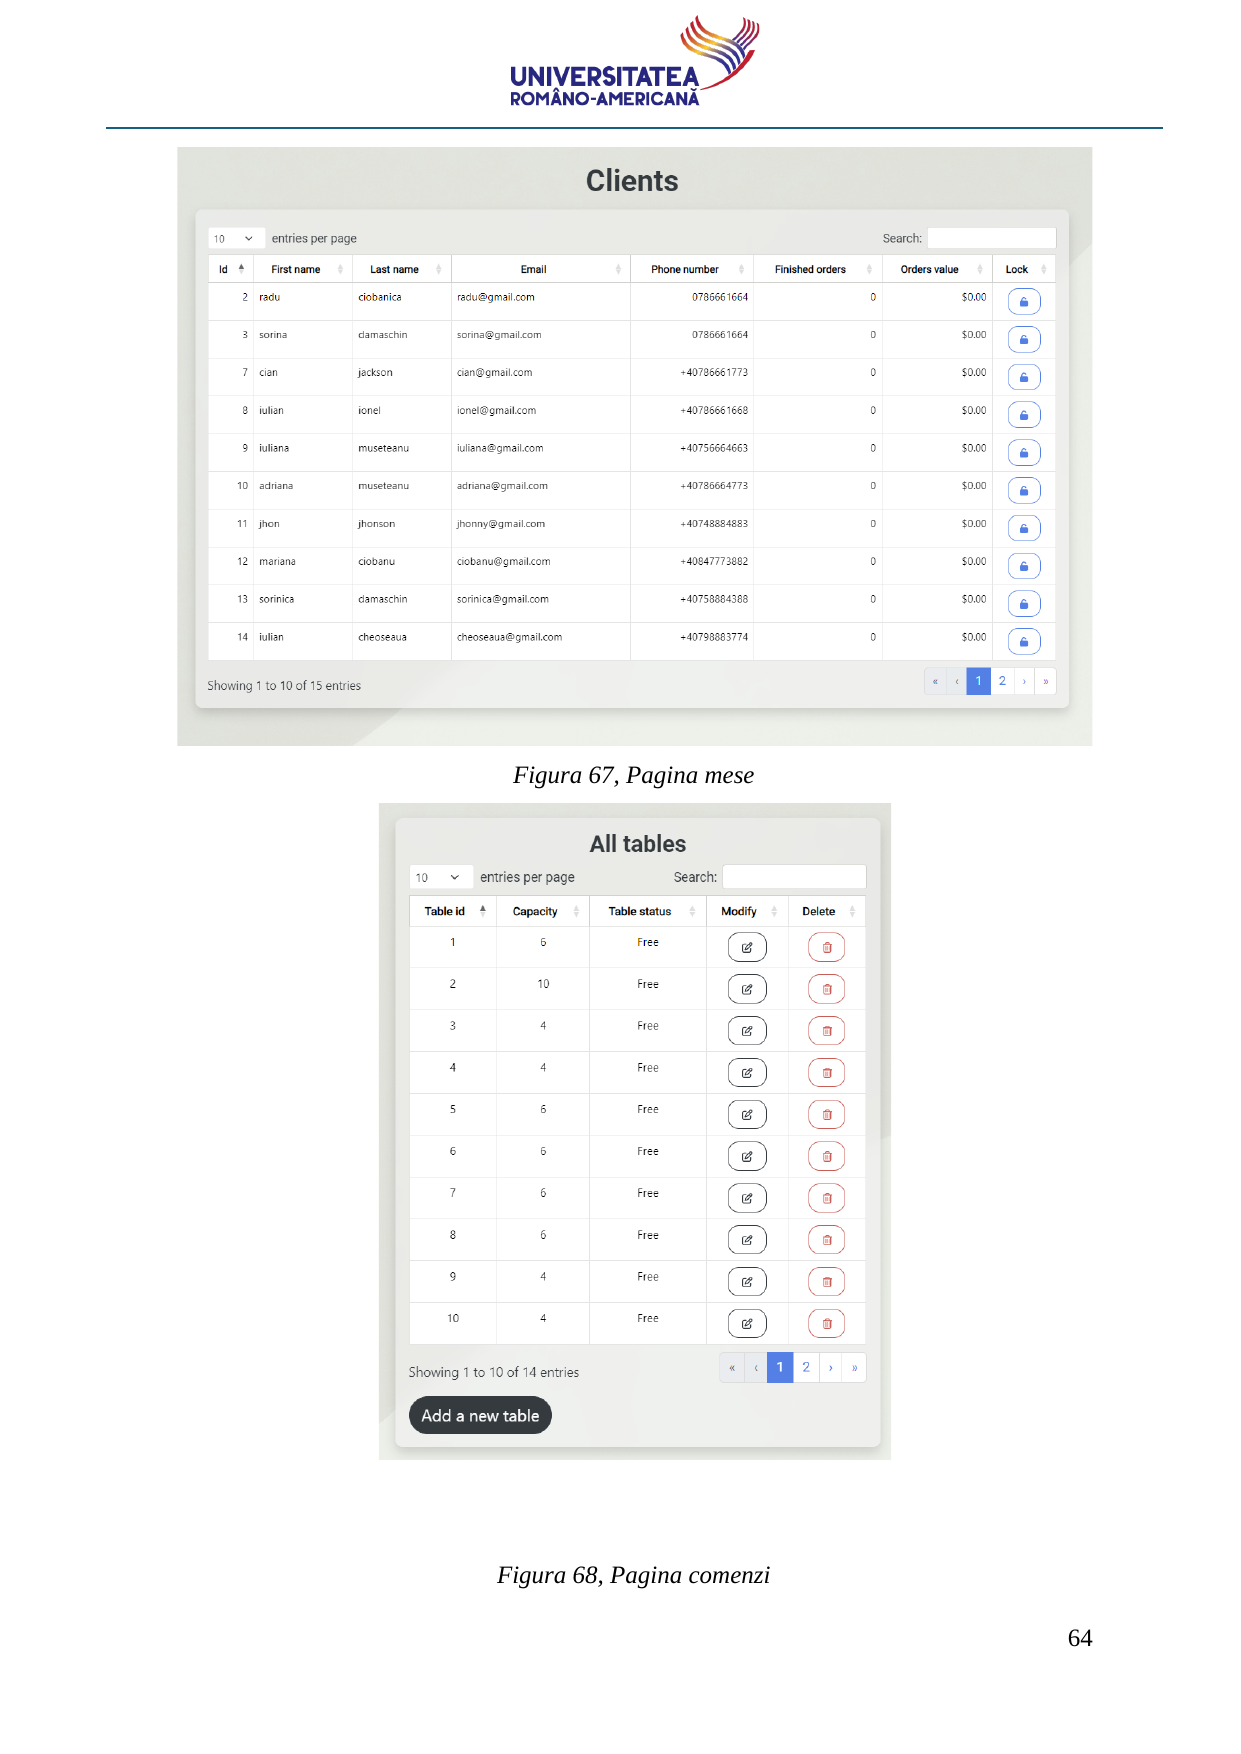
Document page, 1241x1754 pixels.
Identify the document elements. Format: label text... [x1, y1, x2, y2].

text Figura 67, Pagina mese [177, 760, 1092, 789]
picture [177, 147, 1093, 746]
text Figura 68, Pagina comenzi [177, 1560, 1092, 1589]
picture [507, 12, 763, 109]
picture [378, 803, 892, 1460]
